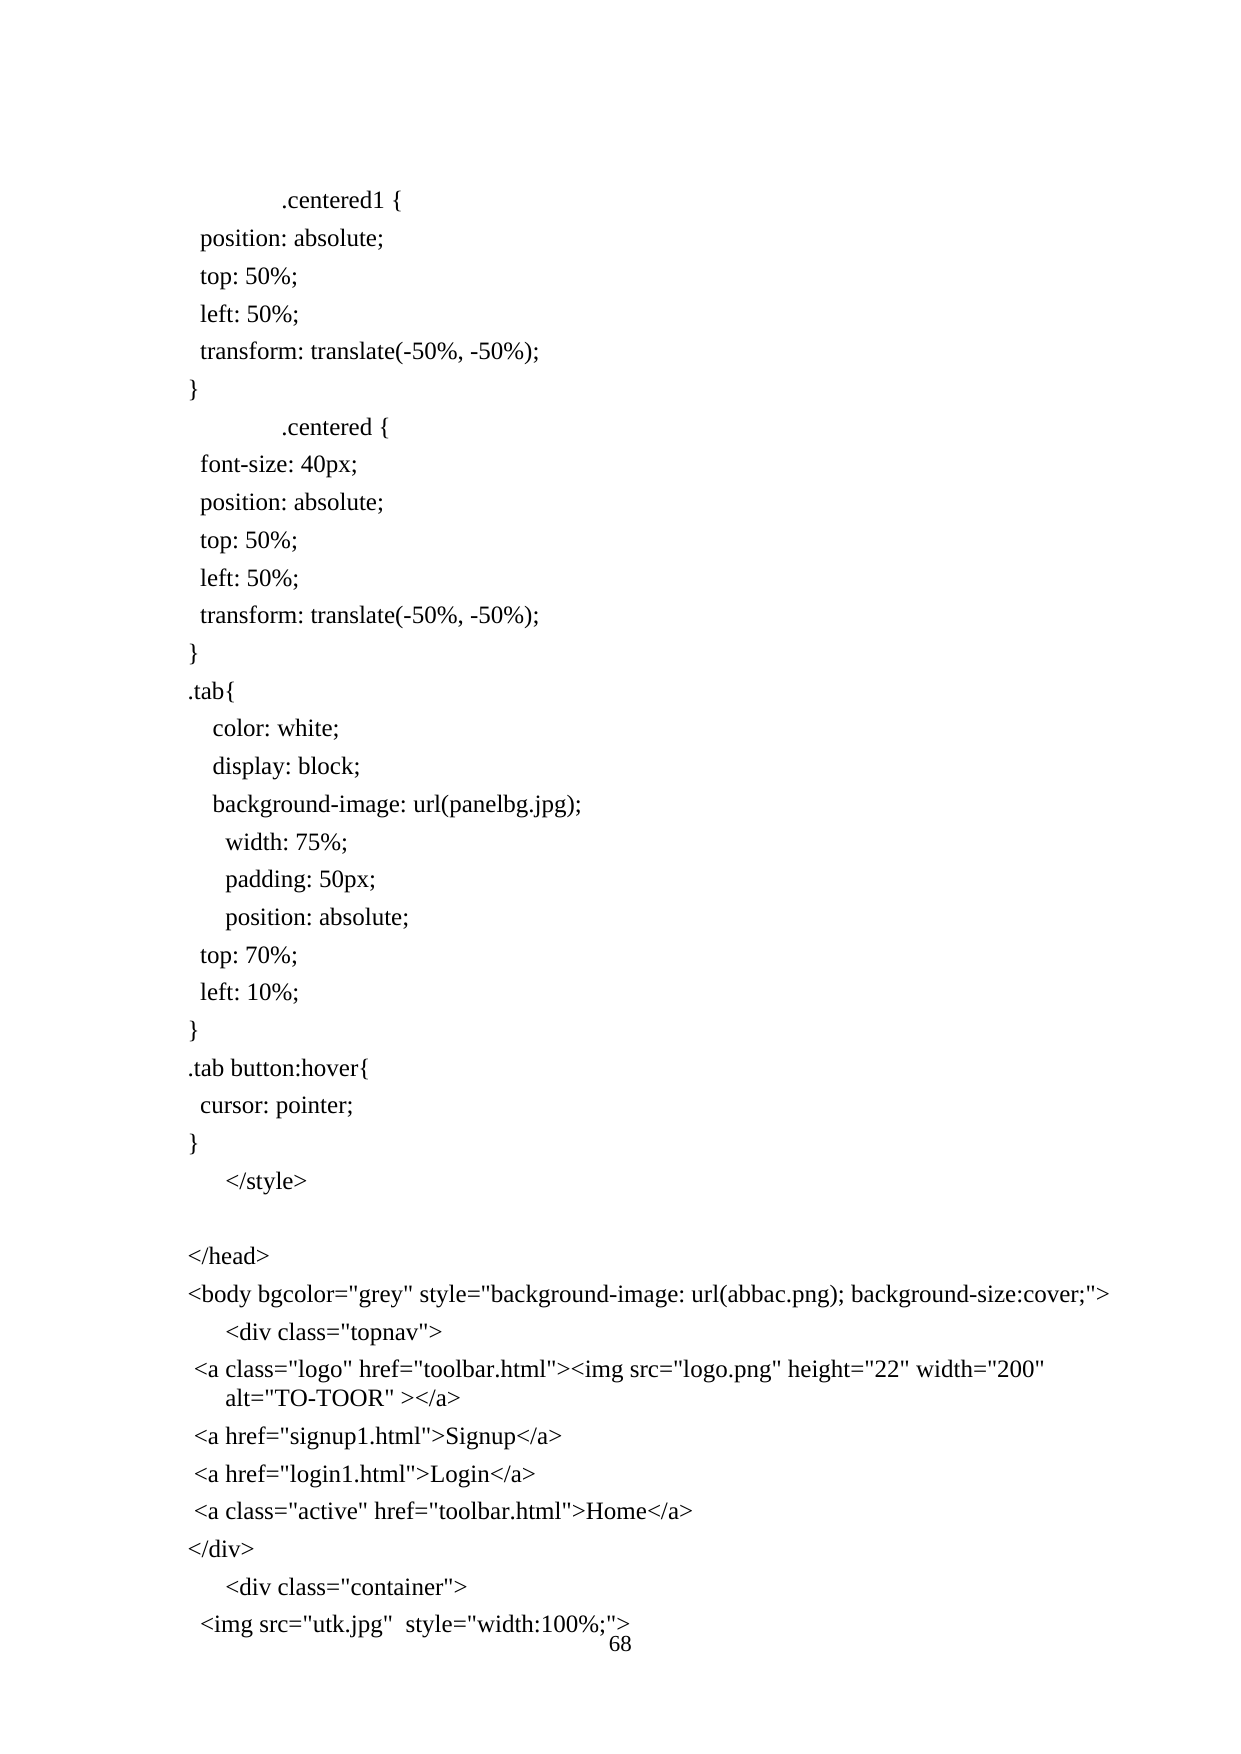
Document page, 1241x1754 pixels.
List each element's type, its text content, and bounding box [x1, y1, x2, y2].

subtitle left: 50%; [187, 299, 1140, 327]
subtitle <body bgcolor="grey" style="background-image: url(abbac.png); background-size:cover;"> [187, 1279, 1140, 1308]
subtitle position: absolute; [187, 487, 1140, 516]
subtitle font-size: 40px; [187, 449, 1140, 478]
subtitle </style> [187, 1166, 1140, 1195]
subtitle } [187, 638, 1140, 667]
subtitle .tab button:hover{ [187, 1053, 1140, 1082]
subtitle <img src="utk.jpg" style="width:100%;"> [187, 1609, 1140, 1638]
subtitle .centered1 { [187, 186, 1140, 214]
subtitle </head> [187, 1241, 1140, 1270]
subtitle <a class="logo" href="toolbar.html"><img src="logo.png" height="22" width="200" alt="TO-TOOR" ></a> [187, 1354, 1140, 1412]
subtitle <div class="container"> [187, 1572, 1140, 1601]
subtitle <a href="signup1.html">Signup</a> [187, 1421, 1140, 1450]
subtitle transform: translate(-50%, -50%); [187, 600, 1140, 629]
subtitle display: block; [187, 751, 1140, 780]
subtitle position: absolute; [187, 223, 1140, 252]
subtitle top: 50%; [187, 261, 1140, 290]
subtitle transform: translate(-50%, -50%); [187, 336, 1140, 365]
subtitle width: 75%; [187, 827, 1140, 855]
subtitle <a class="active" href="toolbar.html">Home</a> [187, 1496, 1140, 1525]
subtitle .centered { [187, 412, 1140, 441]
subtitle </div> [187, 1534, 1140, 1563]
subtitle cursor: pointer; [187, 1091, 1140, 1119]
subtitle left: 10%; [187, 977, 1140, 1006]
subtitle color: white; [187, 713, 1140, 742]
subtitle top: 70%; [187, 940, 1140, 968]
subtitle background-image: url(panelbg.jpg); [187, 789, 1140, 818]
subtitle padding: 50px; [187, 864, 1140, 893]
subtitle <a href="login1.html">Login</a> [187, 1459, 1140, 1487]
subtitle } [187, 1015, 1140, 1044]
subtitle <div class="topnav"> [187, 1317, 1140, 1346]
subtitle left: 50%; [187, 563, 1140, 591]
subtitle } [187, 374, 1140, 403]
subtitle } [187, 1128, 1140, 1157]
subtitle position: absolute; [187, 902, 1140, 931]
subtitle .tab{ [187, 676, 1140, 704]
subtitle top: 50%; [187, 525, 1140, 554]
